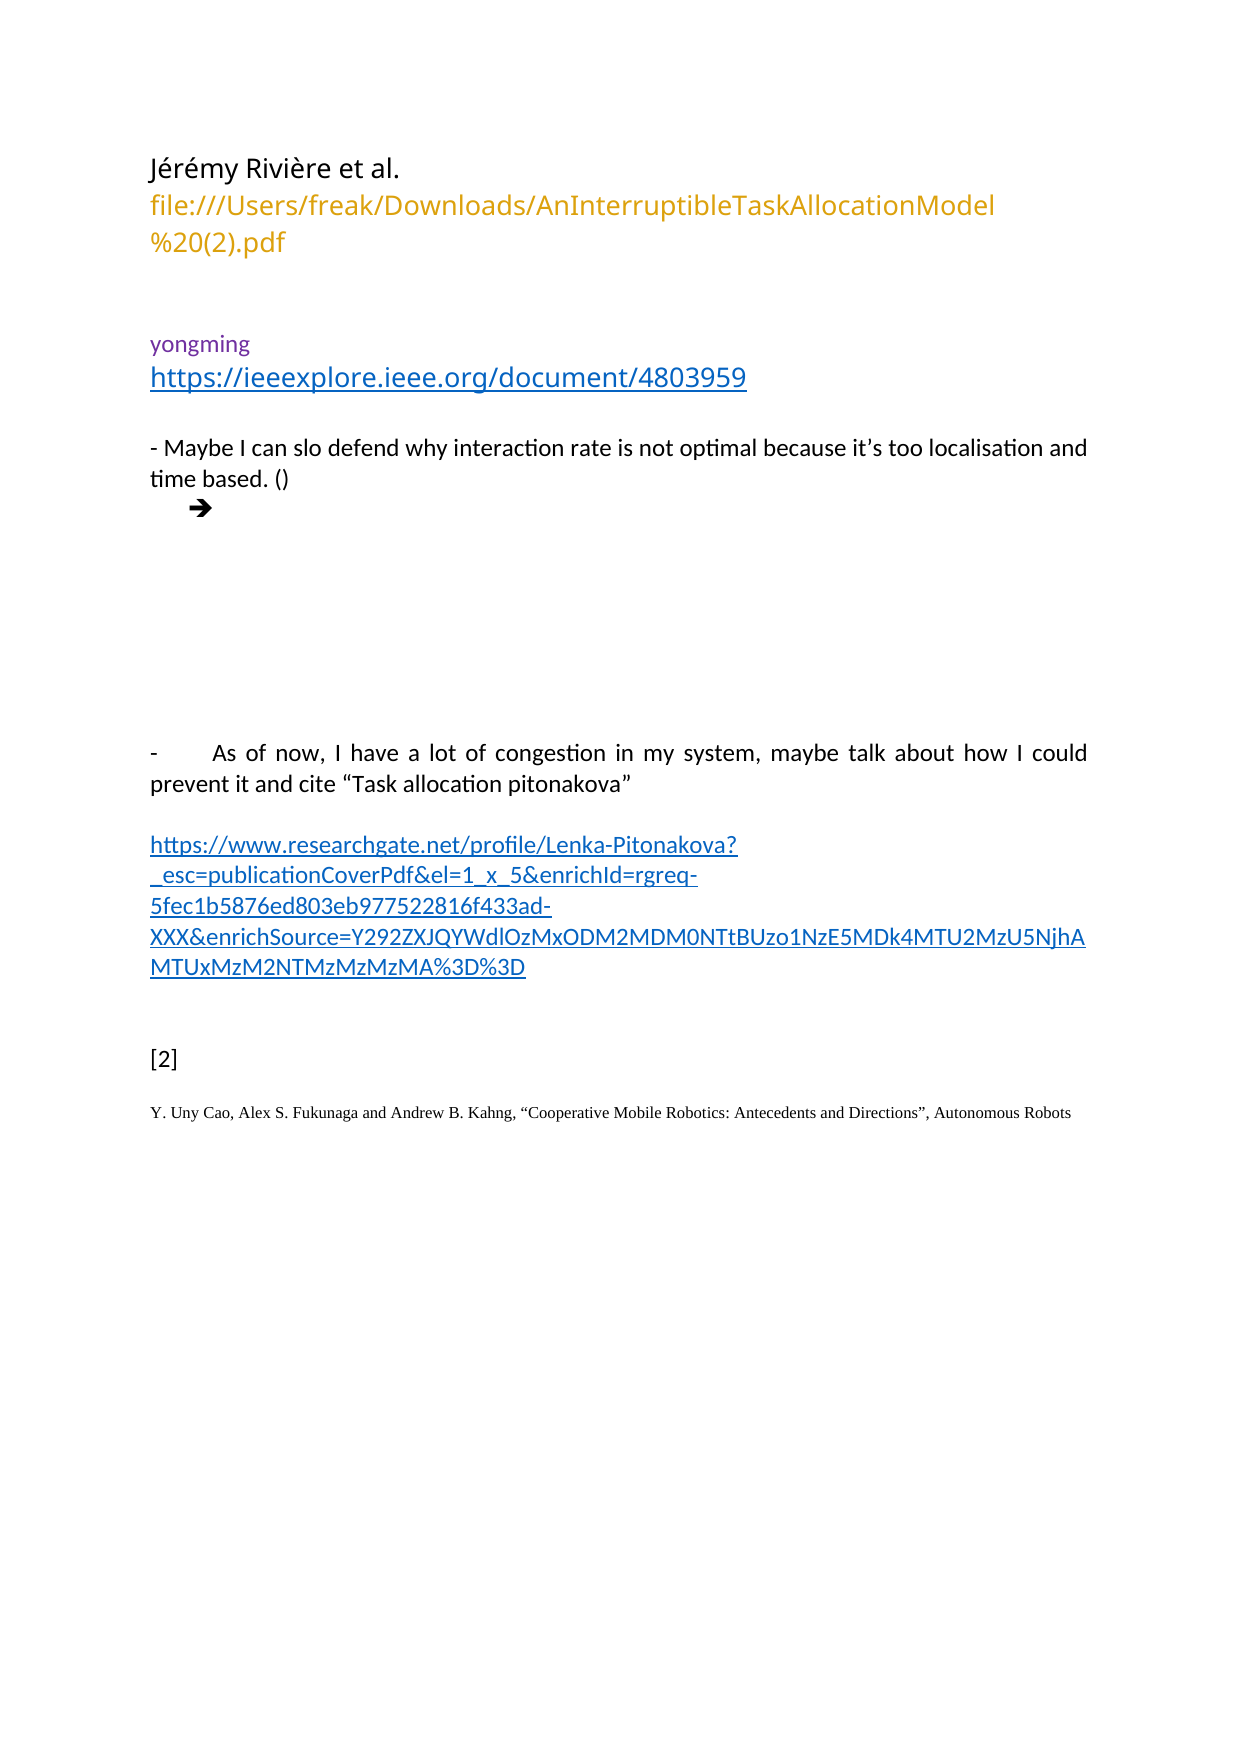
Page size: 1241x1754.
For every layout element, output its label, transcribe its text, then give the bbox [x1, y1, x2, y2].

text Jérémy Rivière et al. [150, 150, 1090, 187]
text Y. Uny Cao, Alex S. Fukunaga and Andrew B. Kahng, “Cooperative Mobile Robotics: Antecedents and Directions”, Autonomous Robots [150, 1102, 1090, 1122]
text yongming [150, 328, 1090, 358]
text https://www.researchgate.net/profile/Lenka-Pitonakova?_esc=publicationCoverPdf&el=1_x_5&enrichId=rgreq-5fec1b5876ed803eb977522816f433ad-XXX&enrichSource=Y292ZXJQYWdlOzMxODM2MDM0NTtBUzo1NzE5MDk4MTU2MzU5NjhAMTUxMzM2NTMzMzMzMA%3D%3D [150, 829, 1090, 982]
text [2] [150, 1043, 1090, 1073]
text - Maybe I can slo defend why interaction rate is not optimal because it’s too localisation and time based. () [150, 432, 1090, 493]
text - As of now, I have a lot of congestion in my system, maybe talk about how I could prevent it and cite “Task allocation pitonakova” [150, 737, 1090, 798]
text https://ieeexplore.ieee.org/document/4803959 [150, 358, 1090, 395]
text file:///Users/freak/Downloads/AnInterruptibleTaskAllocationModel%20(2).pdf [150, 187, 1090, 261]
